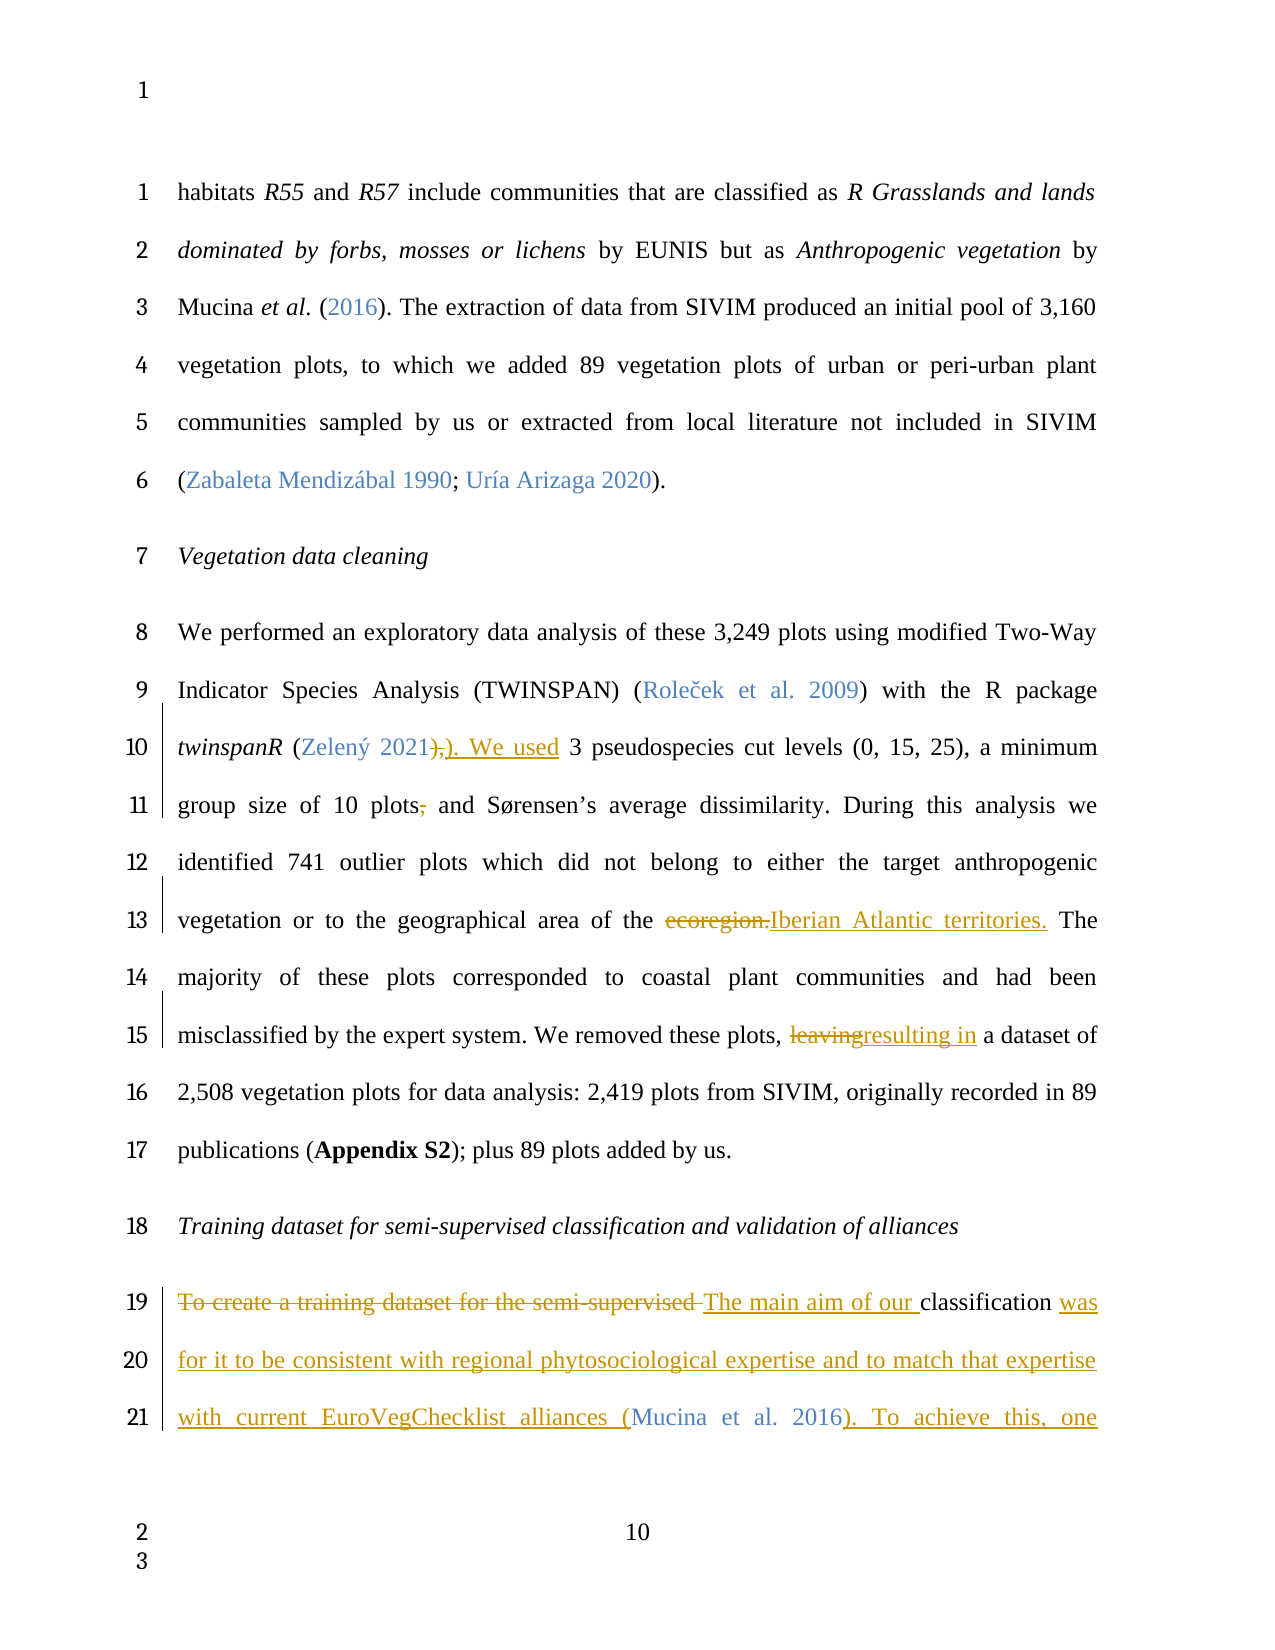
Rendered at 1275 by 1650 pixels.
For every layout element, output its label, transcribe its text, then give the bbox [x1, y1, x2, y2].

subtitle Training dataset for semi-supervised classification and validation of alliances [177, 1211, 1098, 1240]
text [177, 177, 1098, 493]
text We performed an exploratory data analysis of these 3,249 plots using modified Two-Way Indicator Species Analysis (TWINSPAN) (Roleček et al. 2009) with the R package twinspanR (Zelený 2021 3 pseudospecies cut levels (0, 15, 25), a minimum group size of 10 plots and Sørensen’s average dissimilarity. During this analysis we identified 741 outlier plots which did not belong to either the target anthropogenic vegetation or to the geographical area of the The majority of these plots corresponded to coastal plant communities and had been misclassified by the expert system. We removed these plots, a dataset of 2,508 vegetation plots for data analysis: 2,419 plots from SIVIM, originally recorded in 89 publications (Appendix S2); plus 89 plots added by us. [177, 617, 1098, 1163]
subtitle Vegetation data cleaning [177, 541, 1098, 570]
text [177, 1287, 1098, 1431]
